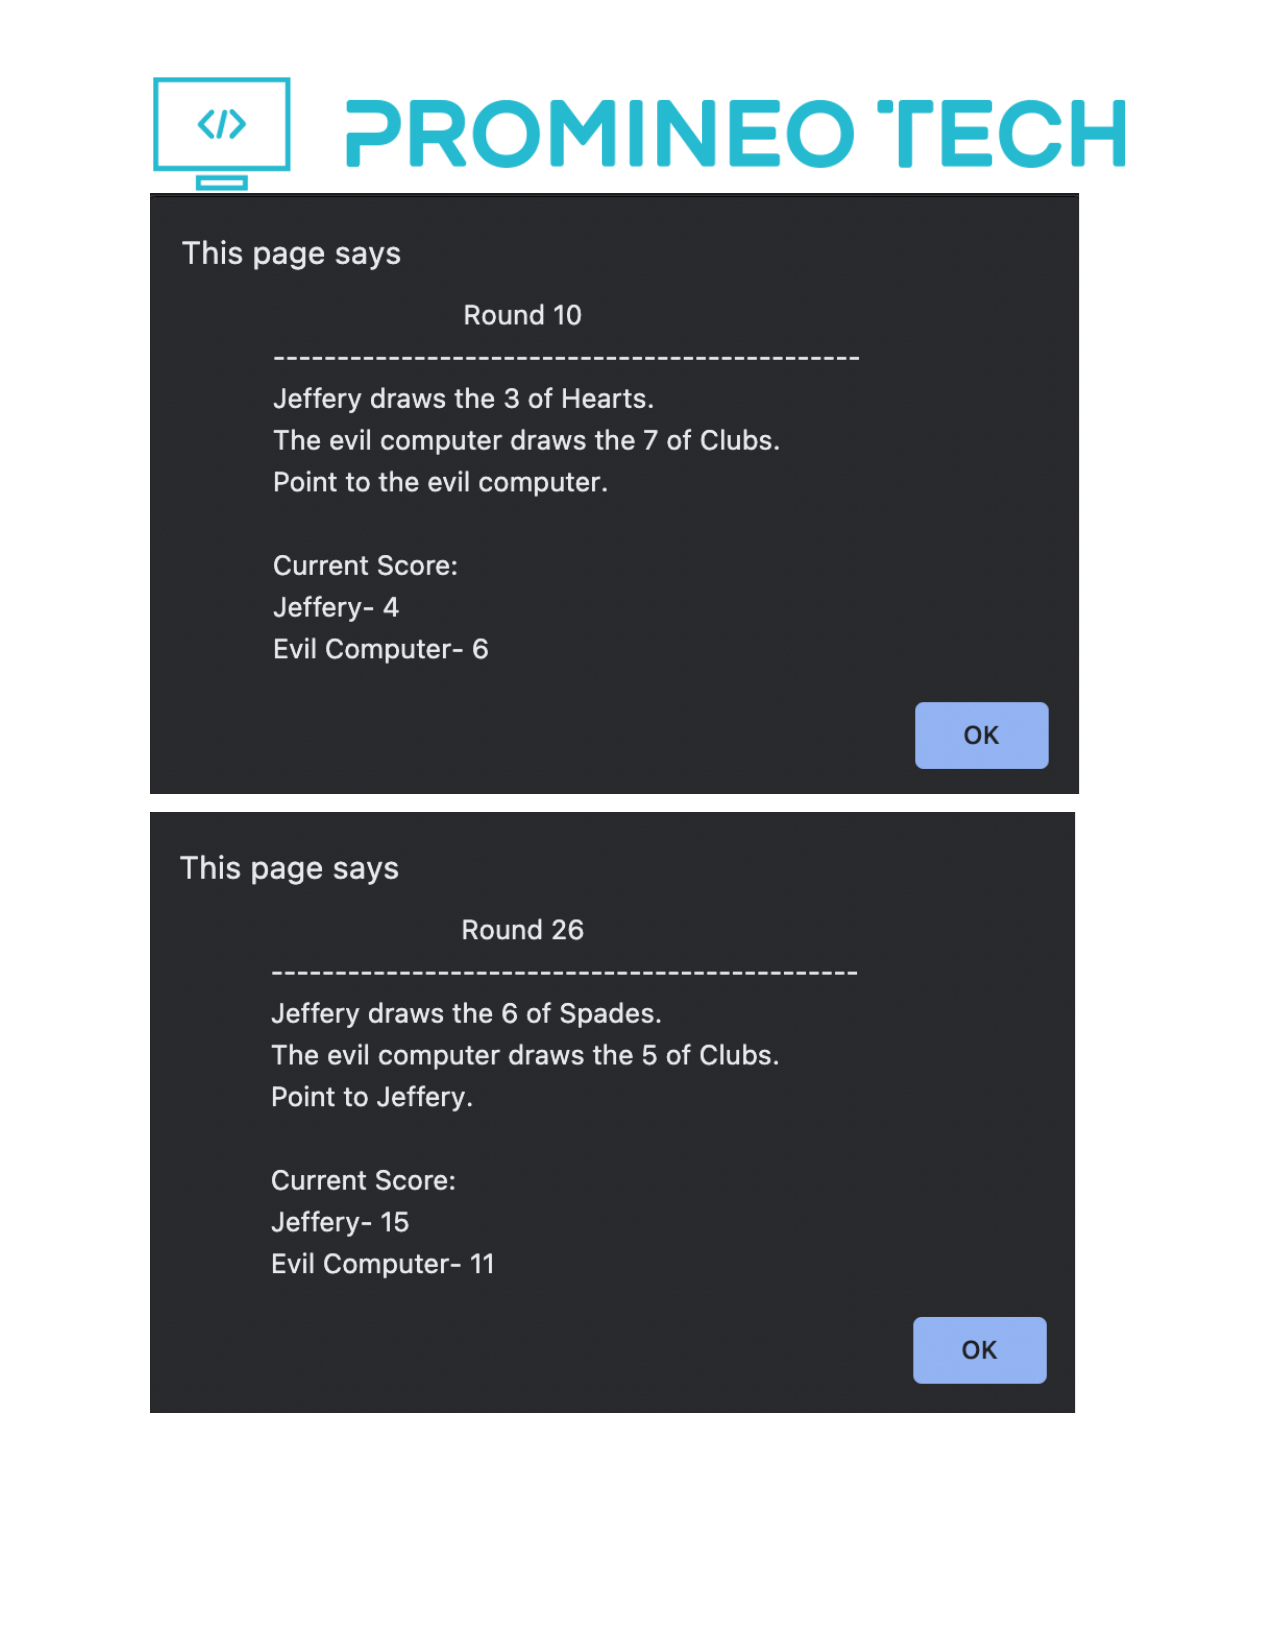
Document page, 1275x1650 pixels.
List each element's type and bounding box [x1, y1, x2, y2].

picture [150, 75, 1125, 794]
picture [150, 812, 1075, 1413]
